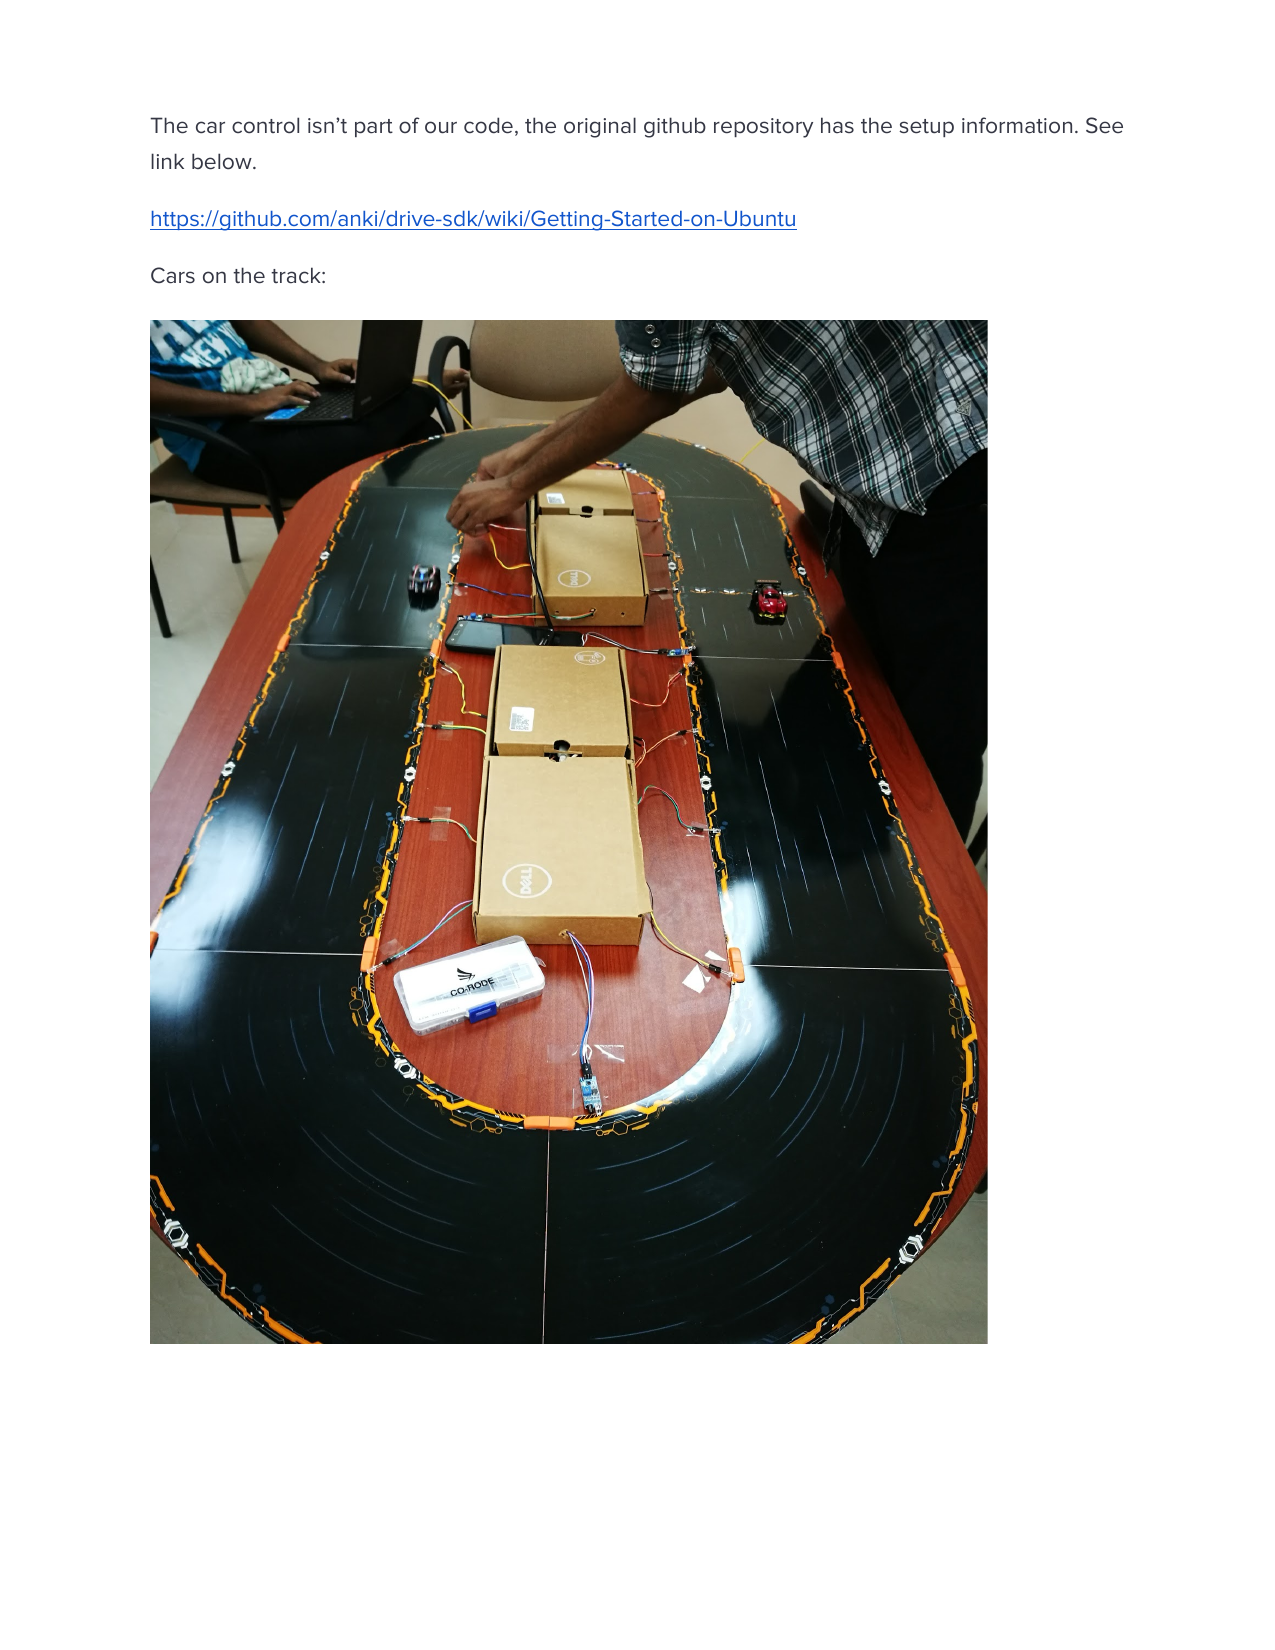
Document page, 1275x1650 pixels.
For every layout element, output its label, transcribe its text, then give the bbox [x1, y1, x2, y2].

text The car control isn’t part of our code, the original github repository has the setup information. See link below. [150, 112, 1125, 177]
picture [150, 320, 988, 1344]
text https://github.com/anki/drive-sdk/wiki/Getting-Started-on-Ubuntu [150, 206, 1125, 234]
text Cars on the track: [150, 263, 1125, 291]
